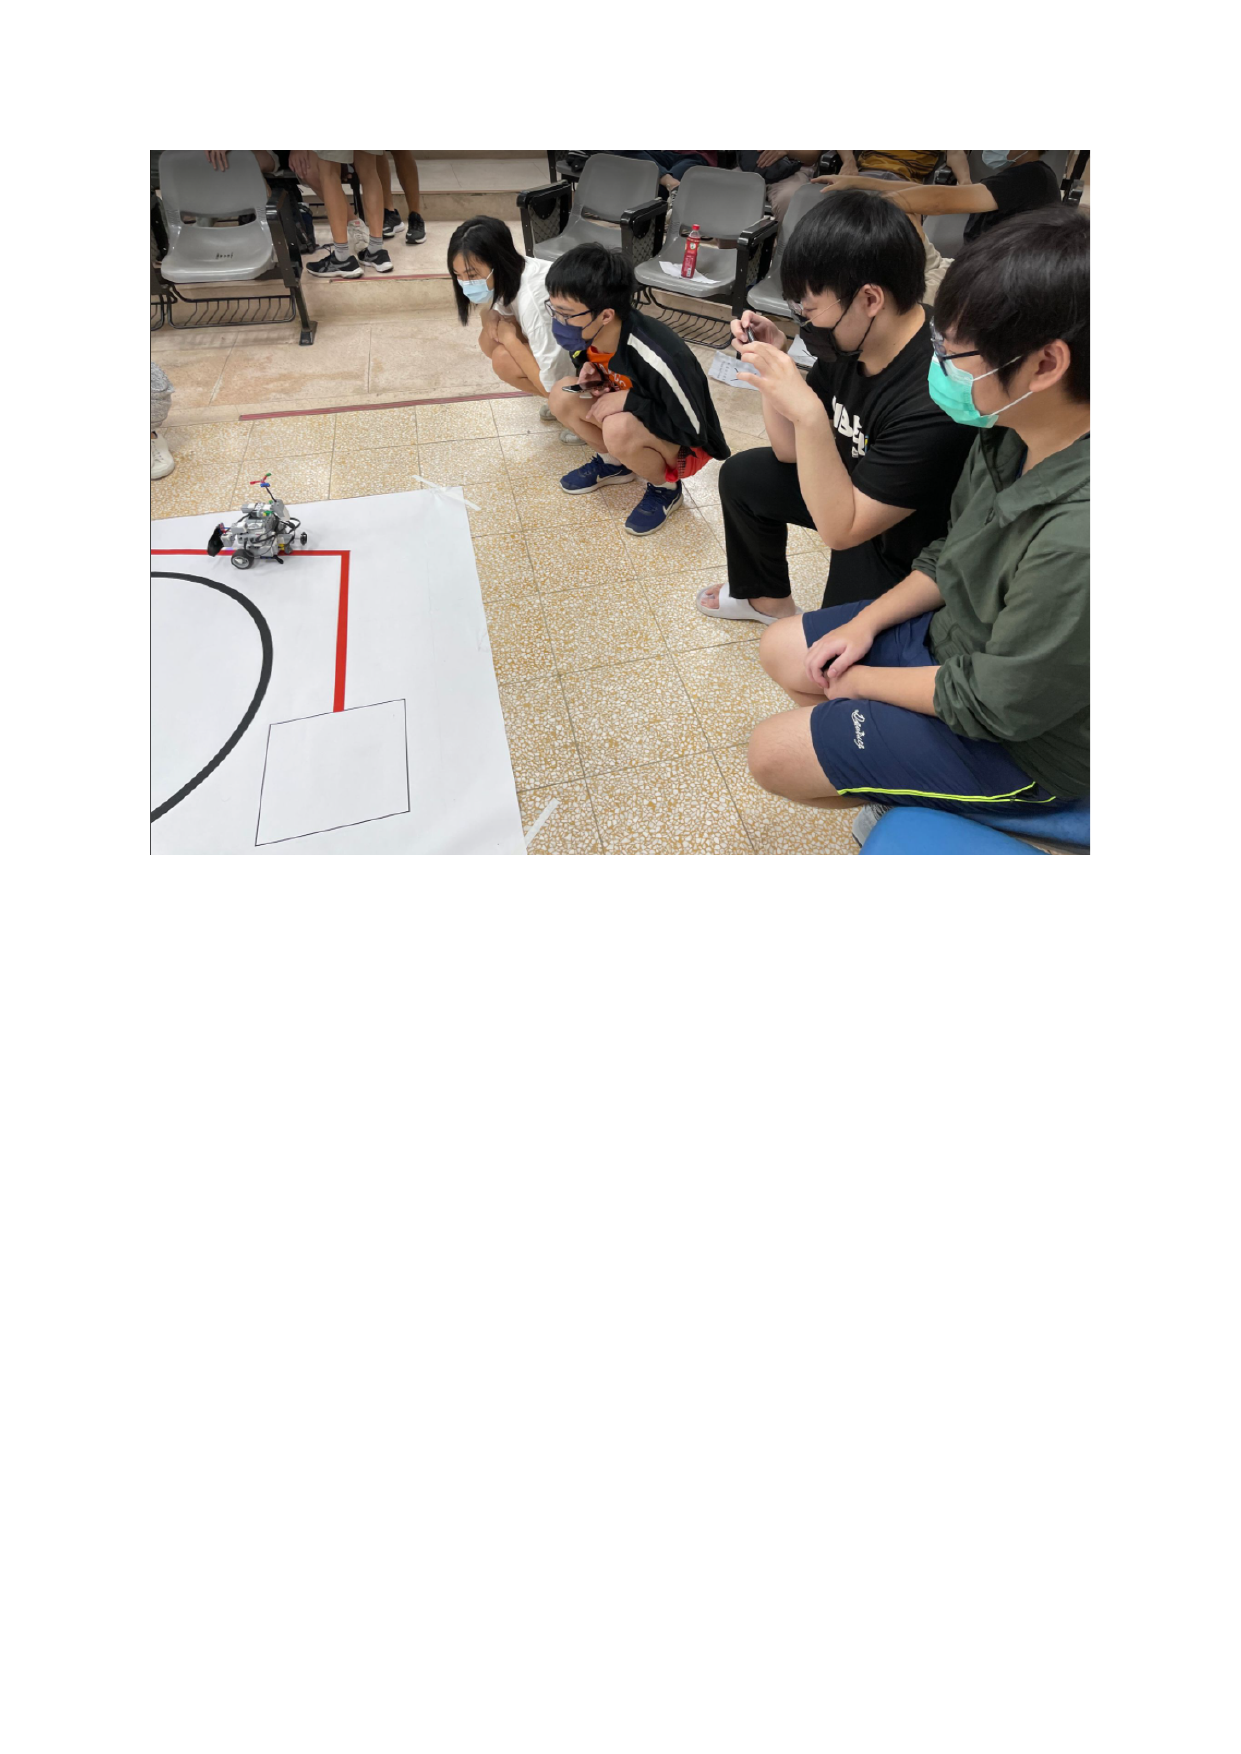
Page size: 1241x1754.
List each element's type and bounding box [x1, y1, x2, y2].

picture [150, 150, 1091, 855]
